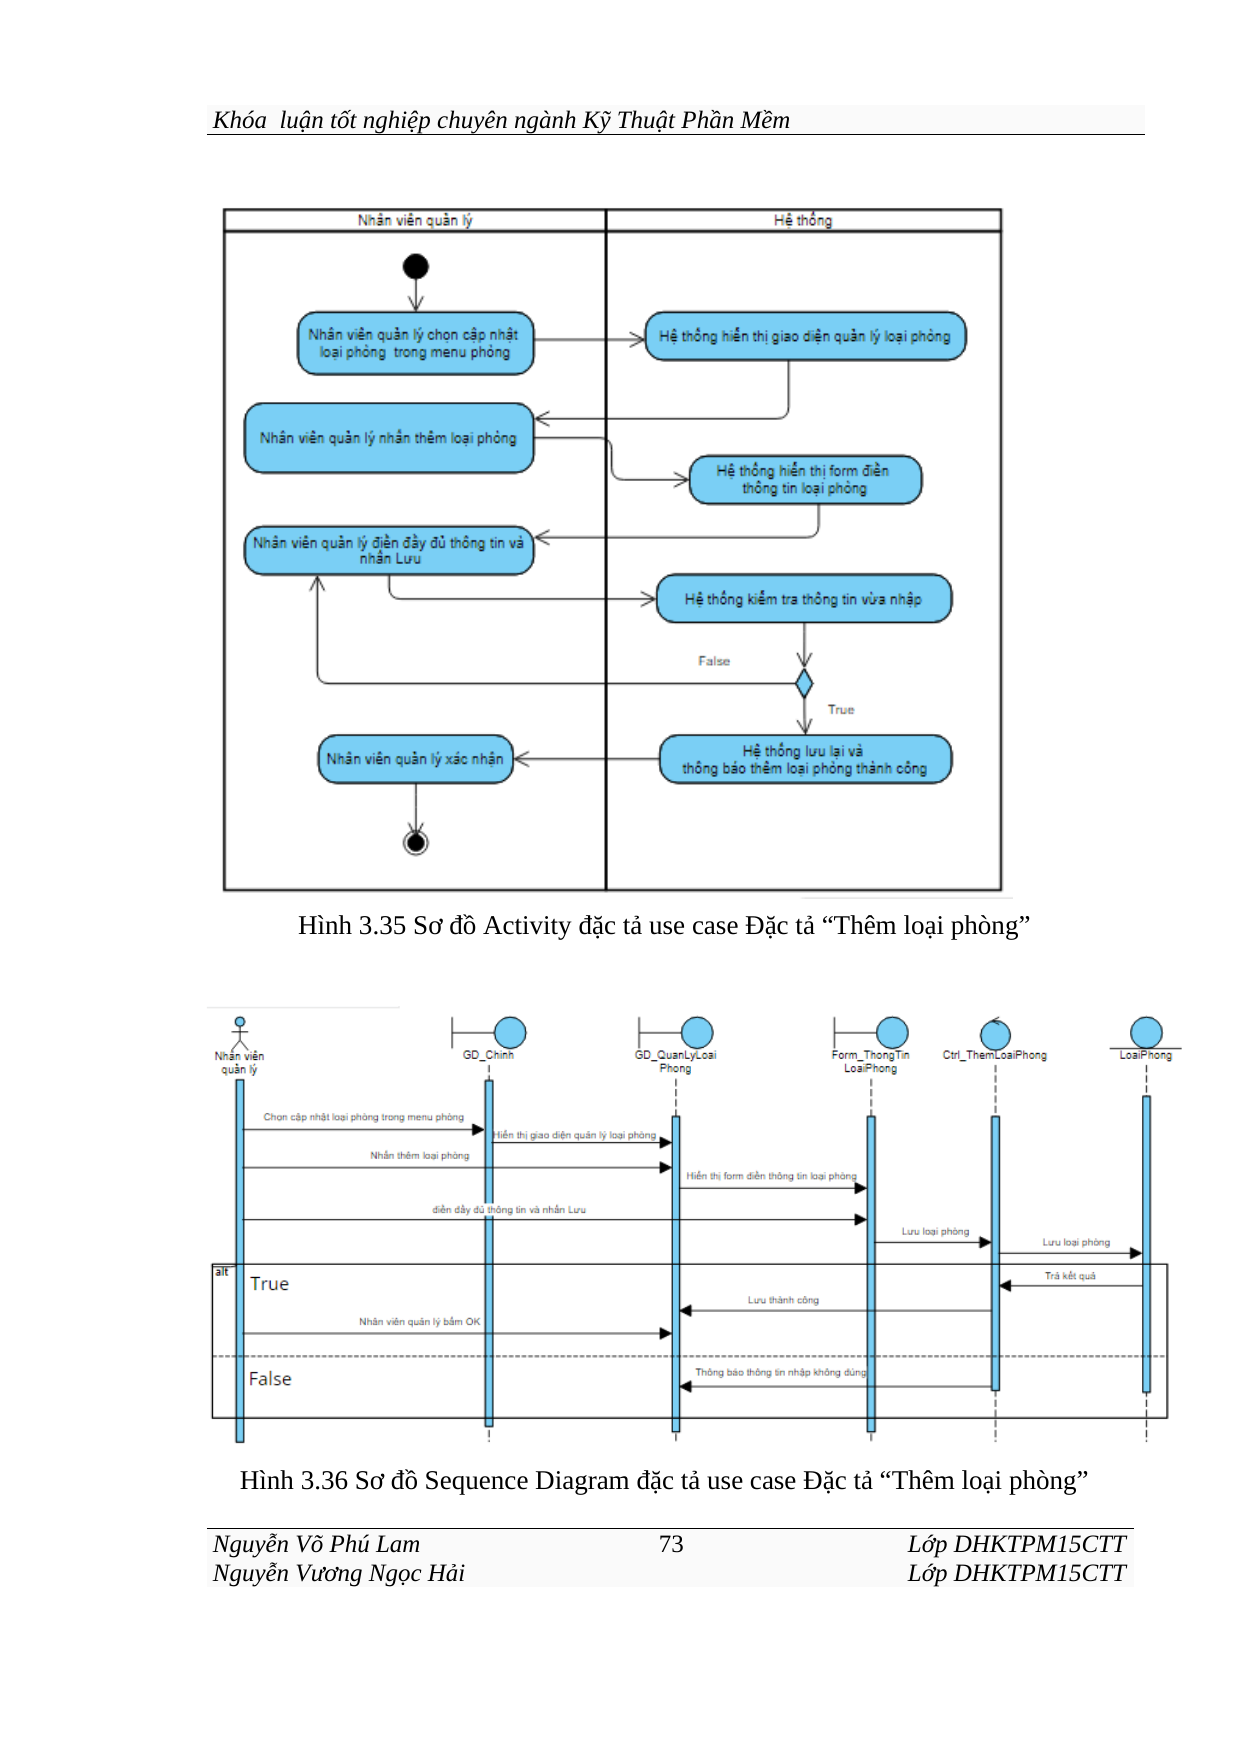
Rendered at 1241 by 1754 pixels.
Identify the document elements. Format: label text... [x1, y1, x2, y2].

picture [206, 197, 1013, 899]
picture [206, 1006, 1182, 1454]
